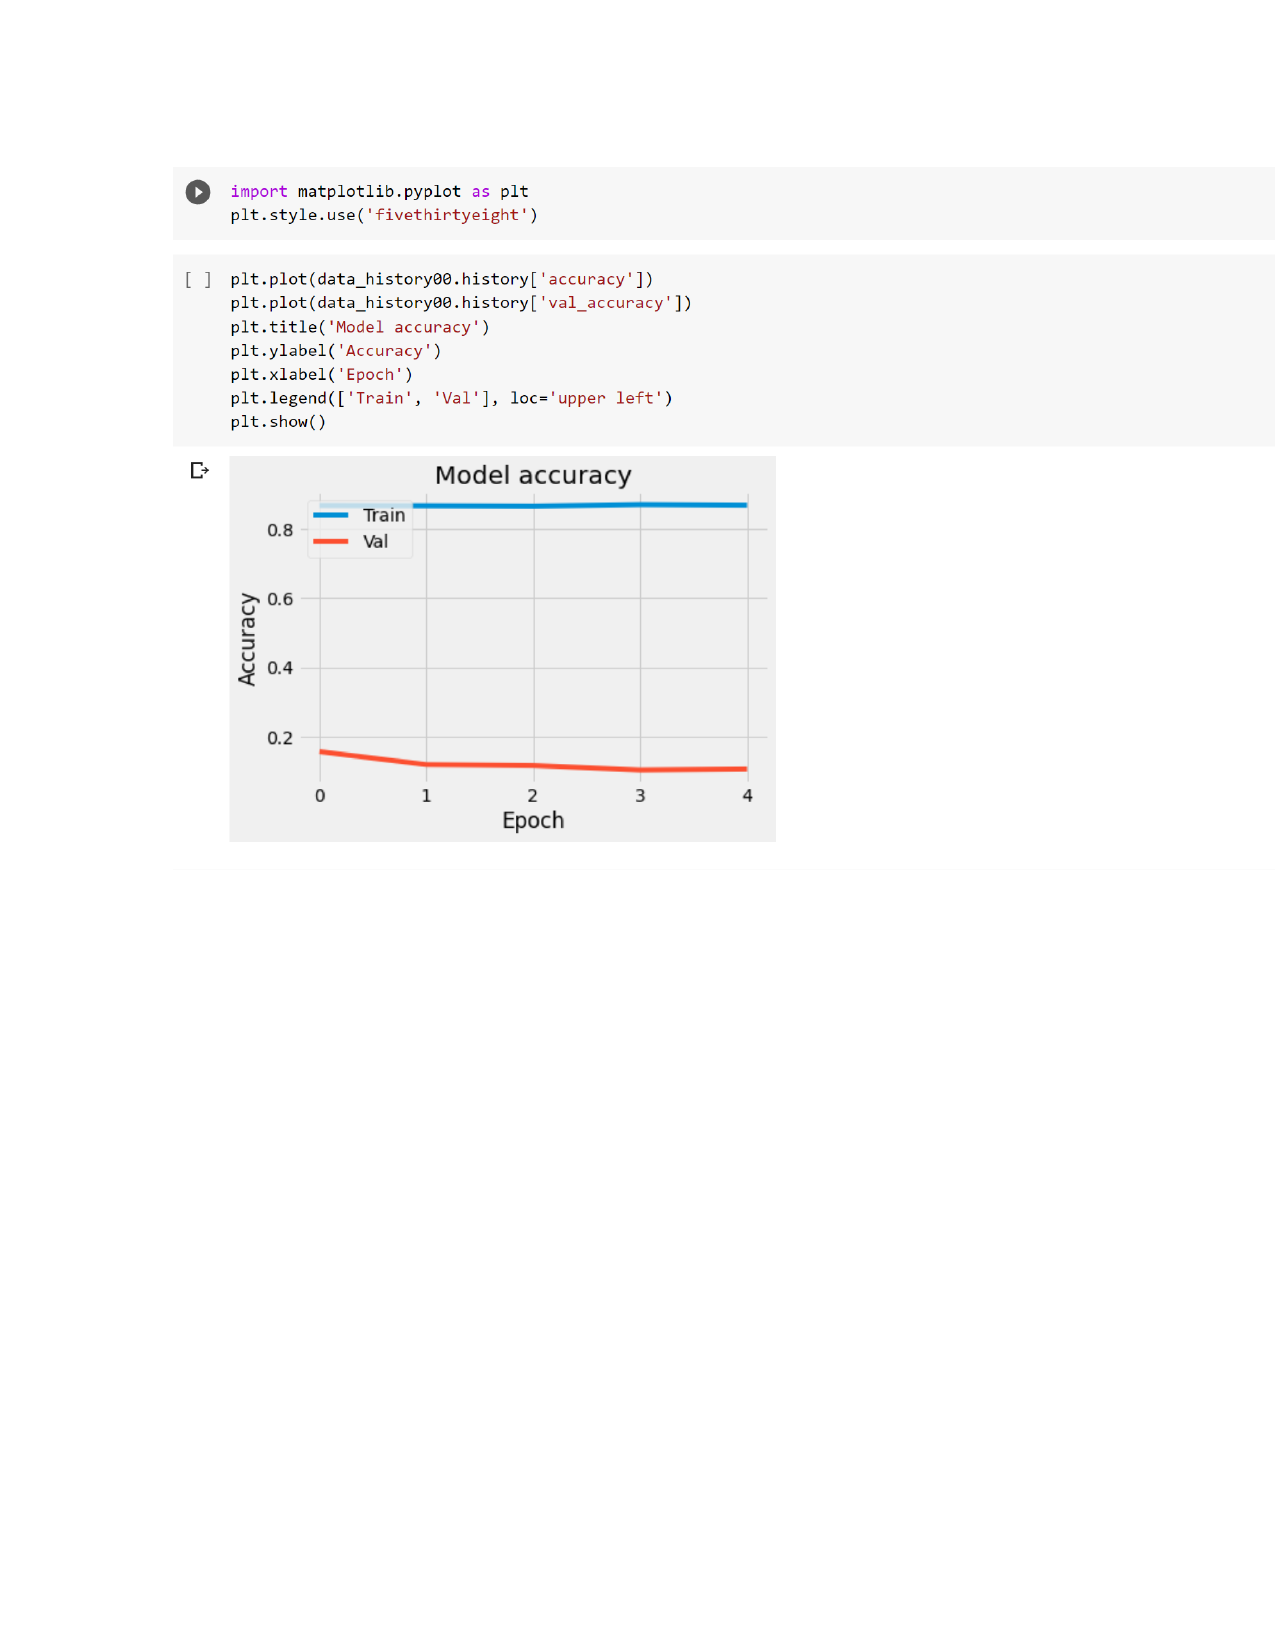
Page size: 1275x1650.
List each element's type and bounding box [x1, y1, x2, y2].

picture [150, 150, 1275, 870]
